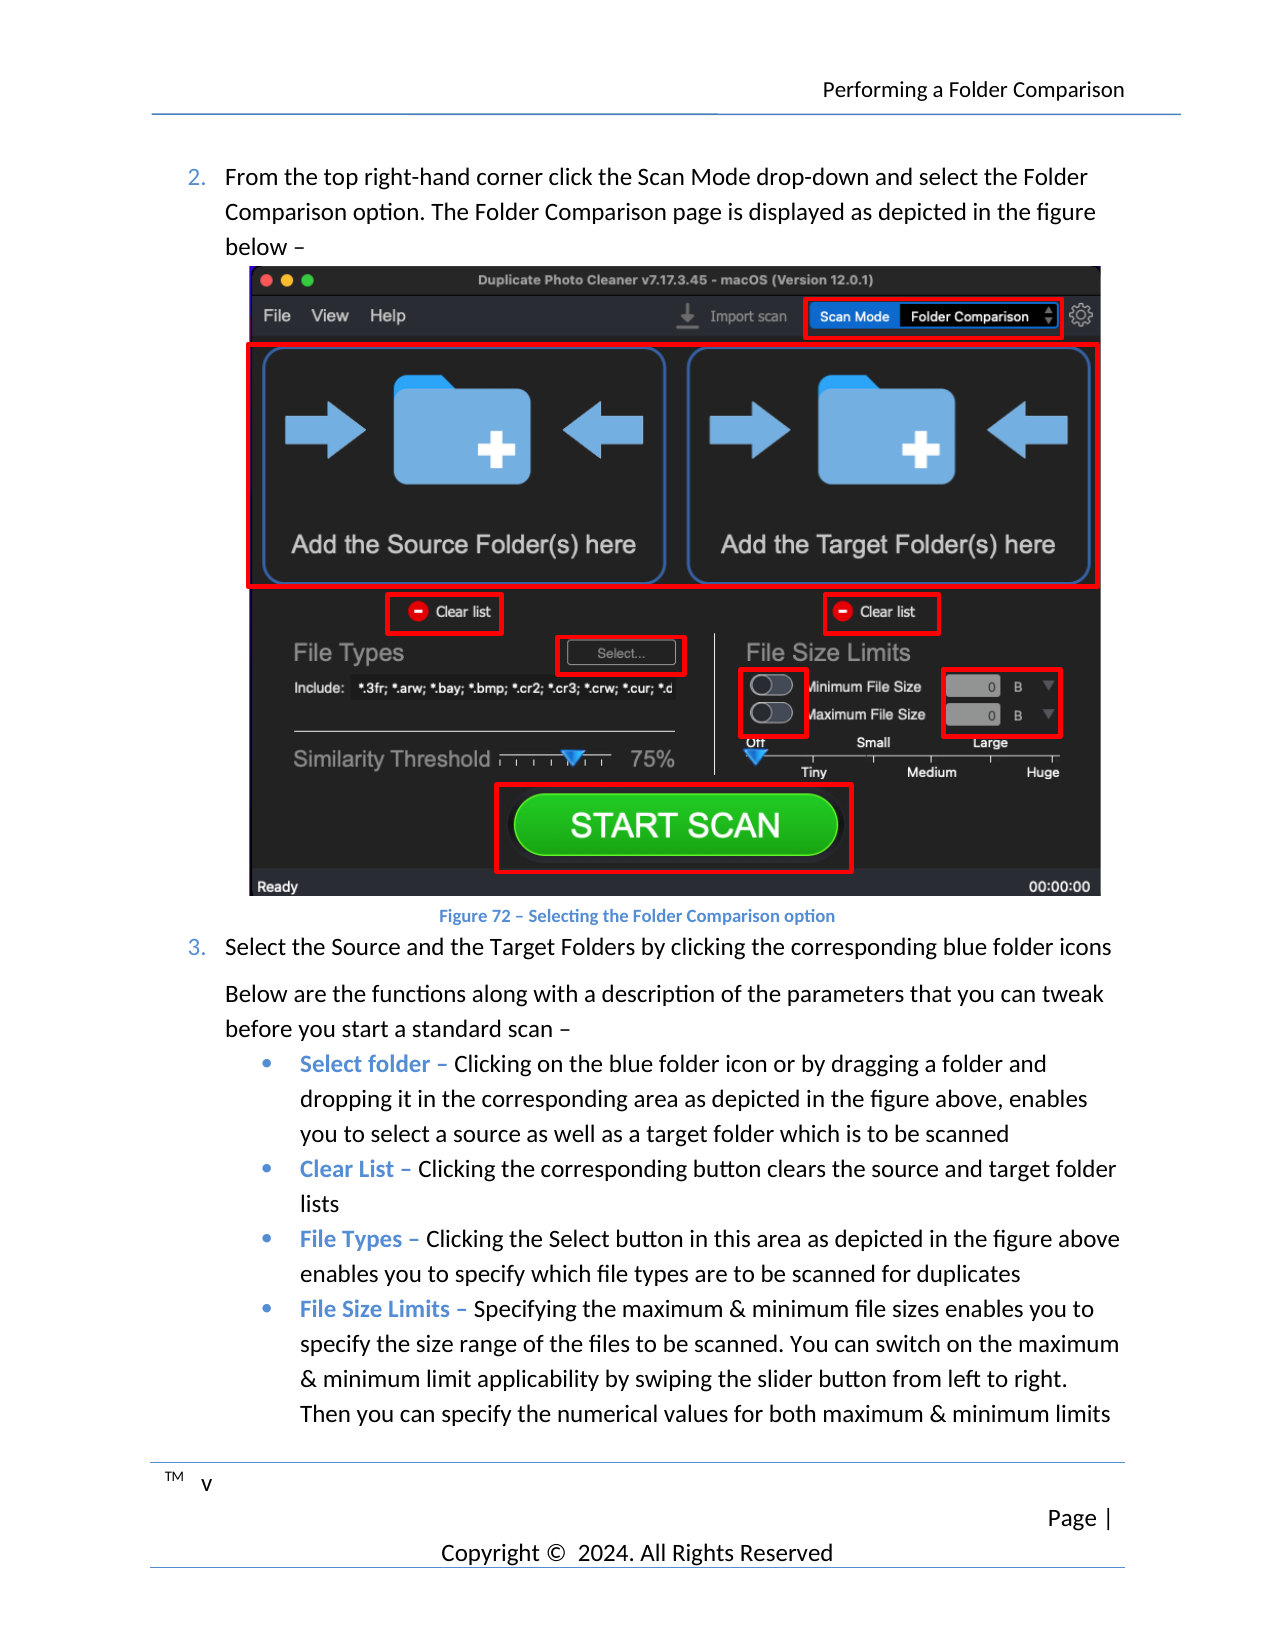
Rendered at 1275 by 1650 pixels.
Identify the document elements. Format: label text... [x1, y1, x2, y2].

picture [249, 266, 1101, 896]
list Select the Source and the Target Folders by clicking the corresponding blue folder icons [187, 932, 1125, 962]
list From the top right-hand corner click the Scan Mode drop-down and select the Folder Comparison option. The Folder Comparison page is displayed as depicted in the figure below – [187, 161, 1125, 262]
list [262, 1293, 1125, 1428]
list Below are the functions along with a description of the parameters that you can tweak before you start a standard scan – [225, 978, 1125, 1043]
list Select folder – Clicking on the blue folder icon or by dragging a folder and dropping it in the corresponding area as depicted in the figure above, enables you to select a source as well as a target folder which is to be scanned [262, 1048, 1125, 1148]
list File Types – Clicking the Select button in this area as depicted in the figure above enables you to specify which file types are to be scanned for duplicates [262, 1223, 1125, 1288]
list Clear List – Clicking the corresponding button clears the source and target folder lists [262, 1153, 1125, 1218]
picture [250, 347, 1095, 584]
text Figure – Selecting the Folder Comparison option [150, 904, 1125, 927]
